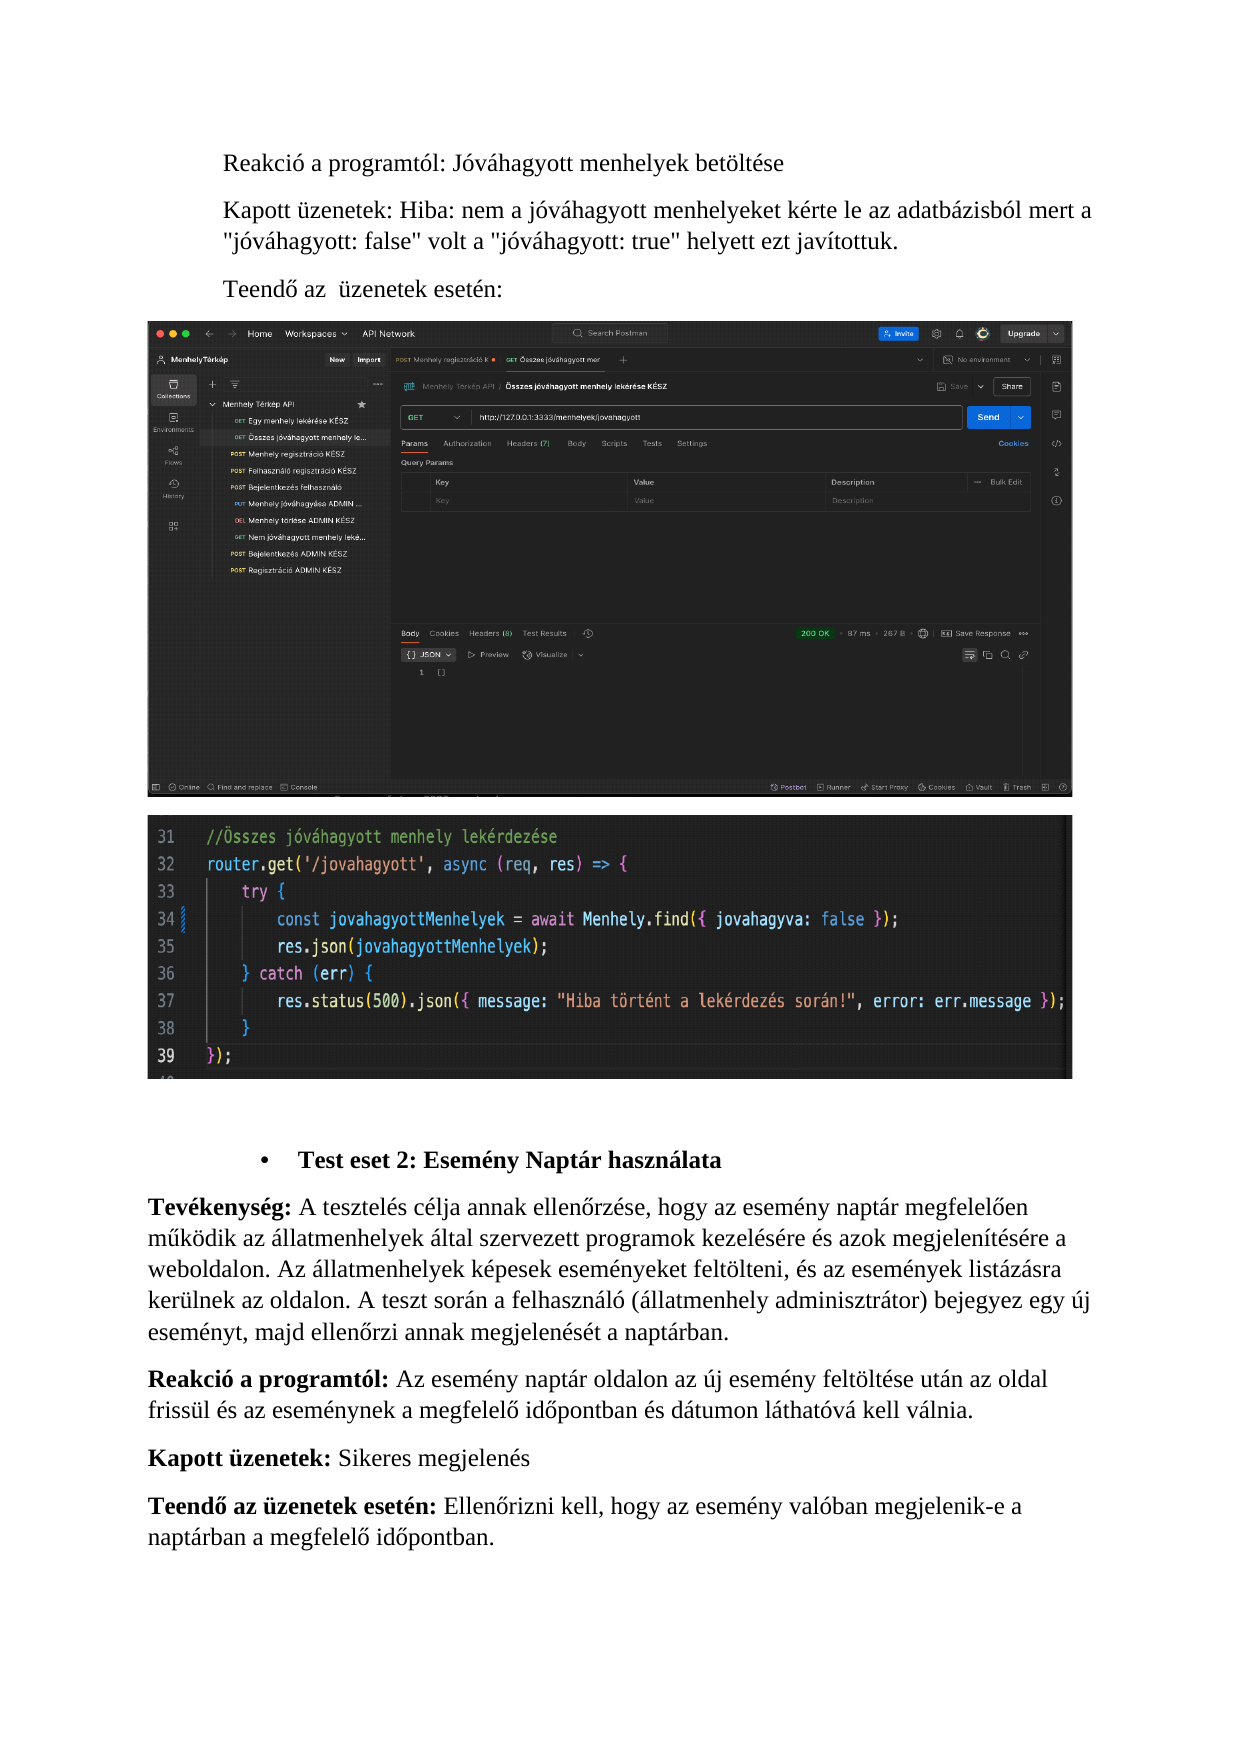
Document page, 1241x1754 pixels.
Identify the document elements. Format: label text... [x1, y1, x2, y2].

picture [147, 321, 1073, 797]
list Test eset 2: Esemény Naptár használata [260, 1145, 1093, 1173]
text Teendő az üzenetek esetén: [223, 274, 1093, 303]
text Reakció a programtól: Az esemény naptár oldalon az új esemény feltöltése után az oldal frissül és az eseménynek a megfelelő időpontban és dátumon láthatóvá kell válnia. [148, 1364, 1093, 1424]
text Teendő az üzenetek esetén: Ellenőrizni kell, hogy az esemény valóban megjelenik-e a naptárban a megfelelő időpontban. [148, 1491, 1093, 1551]
text Reakció a programtól: Jóváhagyott menhelyek betöltése [223, 148, 1093, 176]
text Kapott üzenetek: Sikeres megjelenés [148, 1443, 1093, 1472]
text Kapott üzenetek: Hiba: nem a jóváhagyott menhelyeket kérte le az adatbázisból mert a "jóváhagyott: false" volt a "jóváhagyott: true" helyett ezt javítottuk. [223, 195, 1093, 255]
text Tevékenység: A tesztelés célja annak ellenőrzése, hogy az esemény naptár megfelelően működik az állatmenhelyek által szervezett programok kezelésére és azok megjelenítésére a weboldalon. Az állatmenhelyek képesek eseményeket feltölteni, és az események listázásra kerülnek az oldalon. A teszt során a felhasználó (állatmenhely adminisztrátor) bejegyez egy új eseményt, majd ellenőrzi annak megjelenését a naptárban. [148, 1192, 1093, 1345]
picture [147, 815, 1073, 1079]
